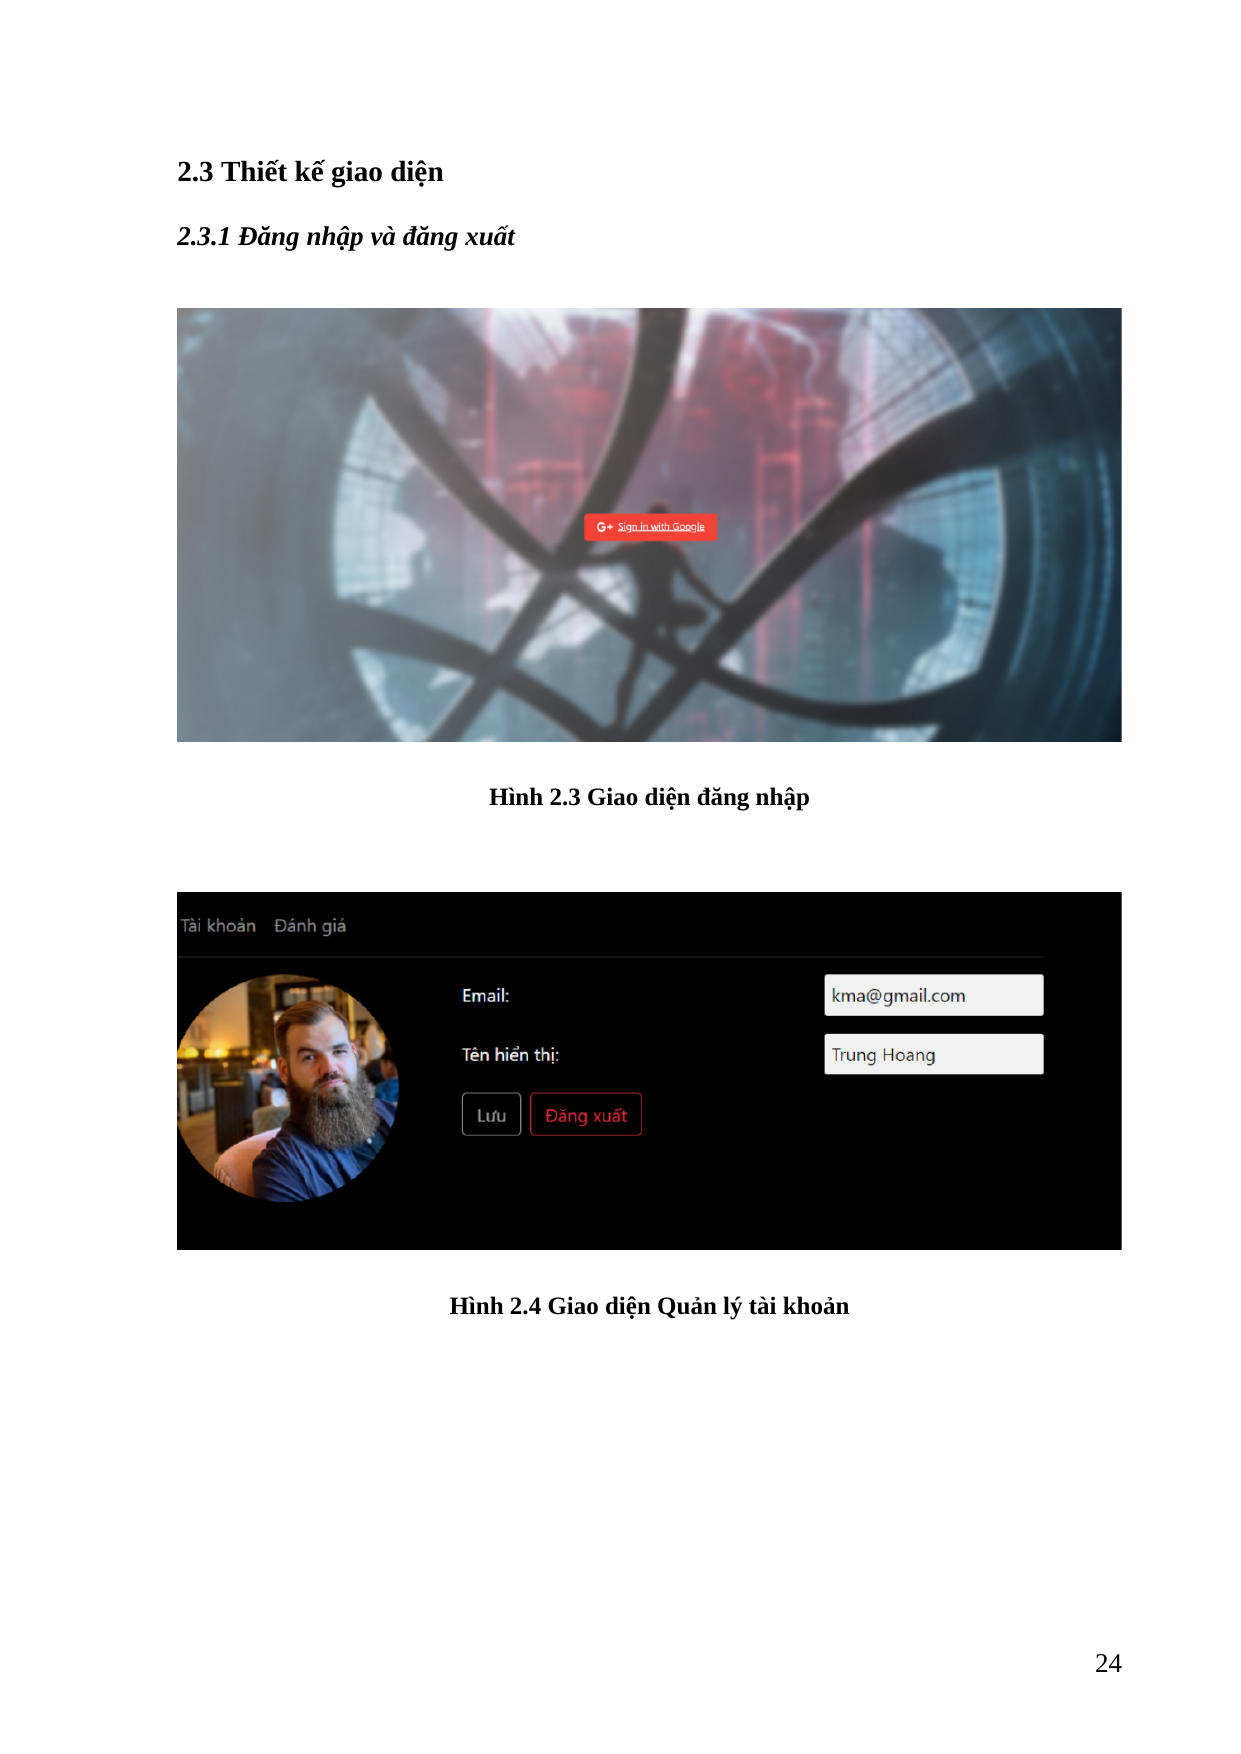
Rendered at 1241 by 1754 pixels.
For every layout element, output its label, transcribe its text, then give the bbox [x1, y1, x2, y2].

subtitle Đăng nhập và đăng xuất [177, 217, 1122, 254]
text Hình 2.4 Giao diện Quản lý tài khoản [177, 1287, 1122, 1324]
subtitle Thiết kế giao diện [177, 152, 1122, 189]
picture [177, 308, 1122, 742]
text Hình 2.3 Giao diện đăng nhập [177, 778, 1122, 815]
picture [177, 892, 1122, 1250]
